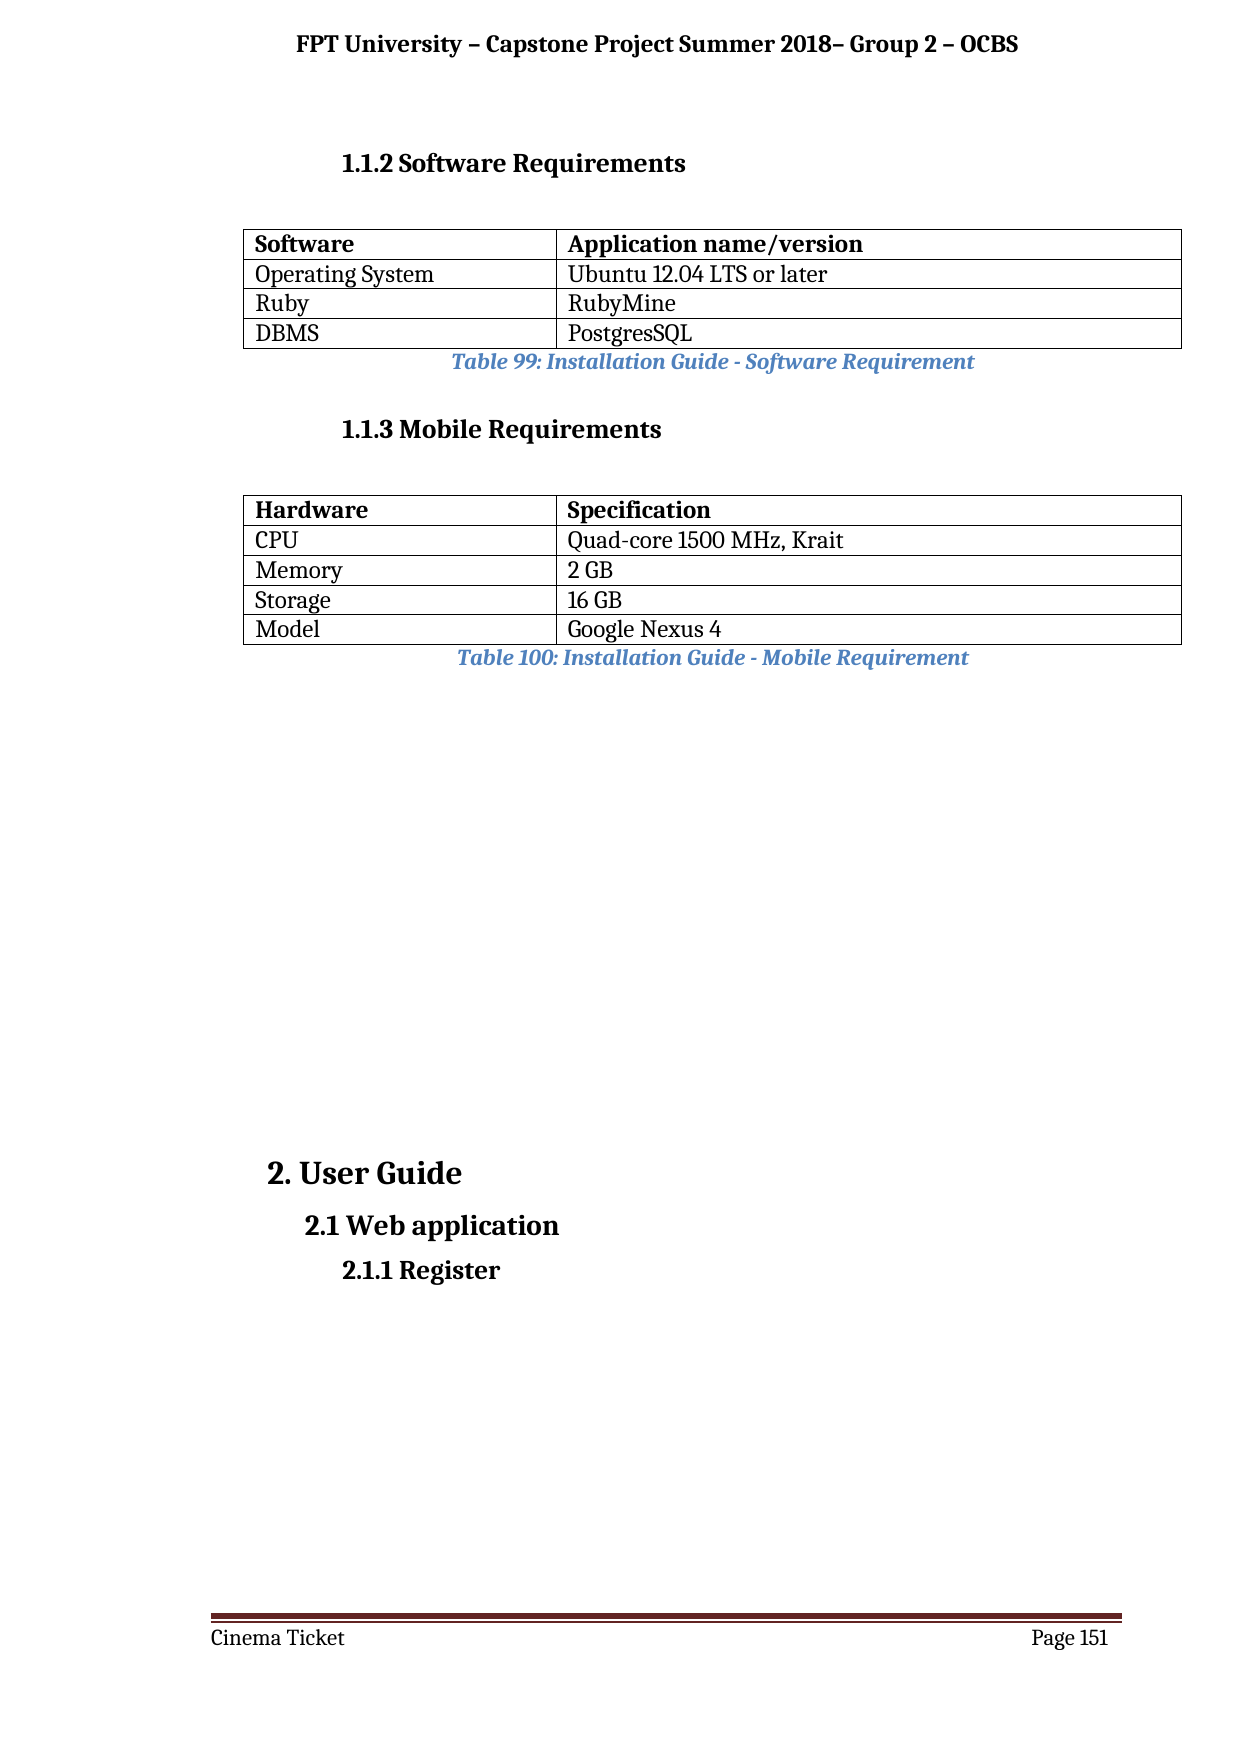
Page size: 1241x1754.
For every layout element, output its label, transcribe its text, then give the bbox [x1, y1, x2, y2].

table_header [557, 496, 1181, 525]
subtitle User Guide [267, 1154, 1122, 1192]
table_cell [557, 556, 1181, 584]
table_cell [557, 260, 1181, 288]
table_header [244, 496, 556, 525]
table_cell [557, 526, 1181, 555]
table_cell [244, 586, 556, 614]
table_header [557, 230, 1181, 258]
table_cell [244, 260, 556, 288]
subtitle Web application [304, 1209, 1122, 1243]
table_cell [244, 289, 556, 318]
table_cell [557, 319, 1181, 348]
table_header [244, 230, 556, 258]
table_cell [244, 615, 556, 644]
subtitle Software Requirements [342, 148, 1122, 179]
subtitle Mobile Requirements [342, 402, 1122, 445]
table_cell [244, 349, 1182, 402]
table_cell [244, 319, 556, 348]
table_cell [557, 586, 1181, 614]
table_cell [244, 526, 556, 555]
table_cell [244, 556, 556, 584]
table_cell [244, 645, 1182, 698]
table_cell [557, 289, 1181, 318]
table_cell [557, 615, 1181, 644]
subtitle Register [342, 1255, 1122, 1286]
